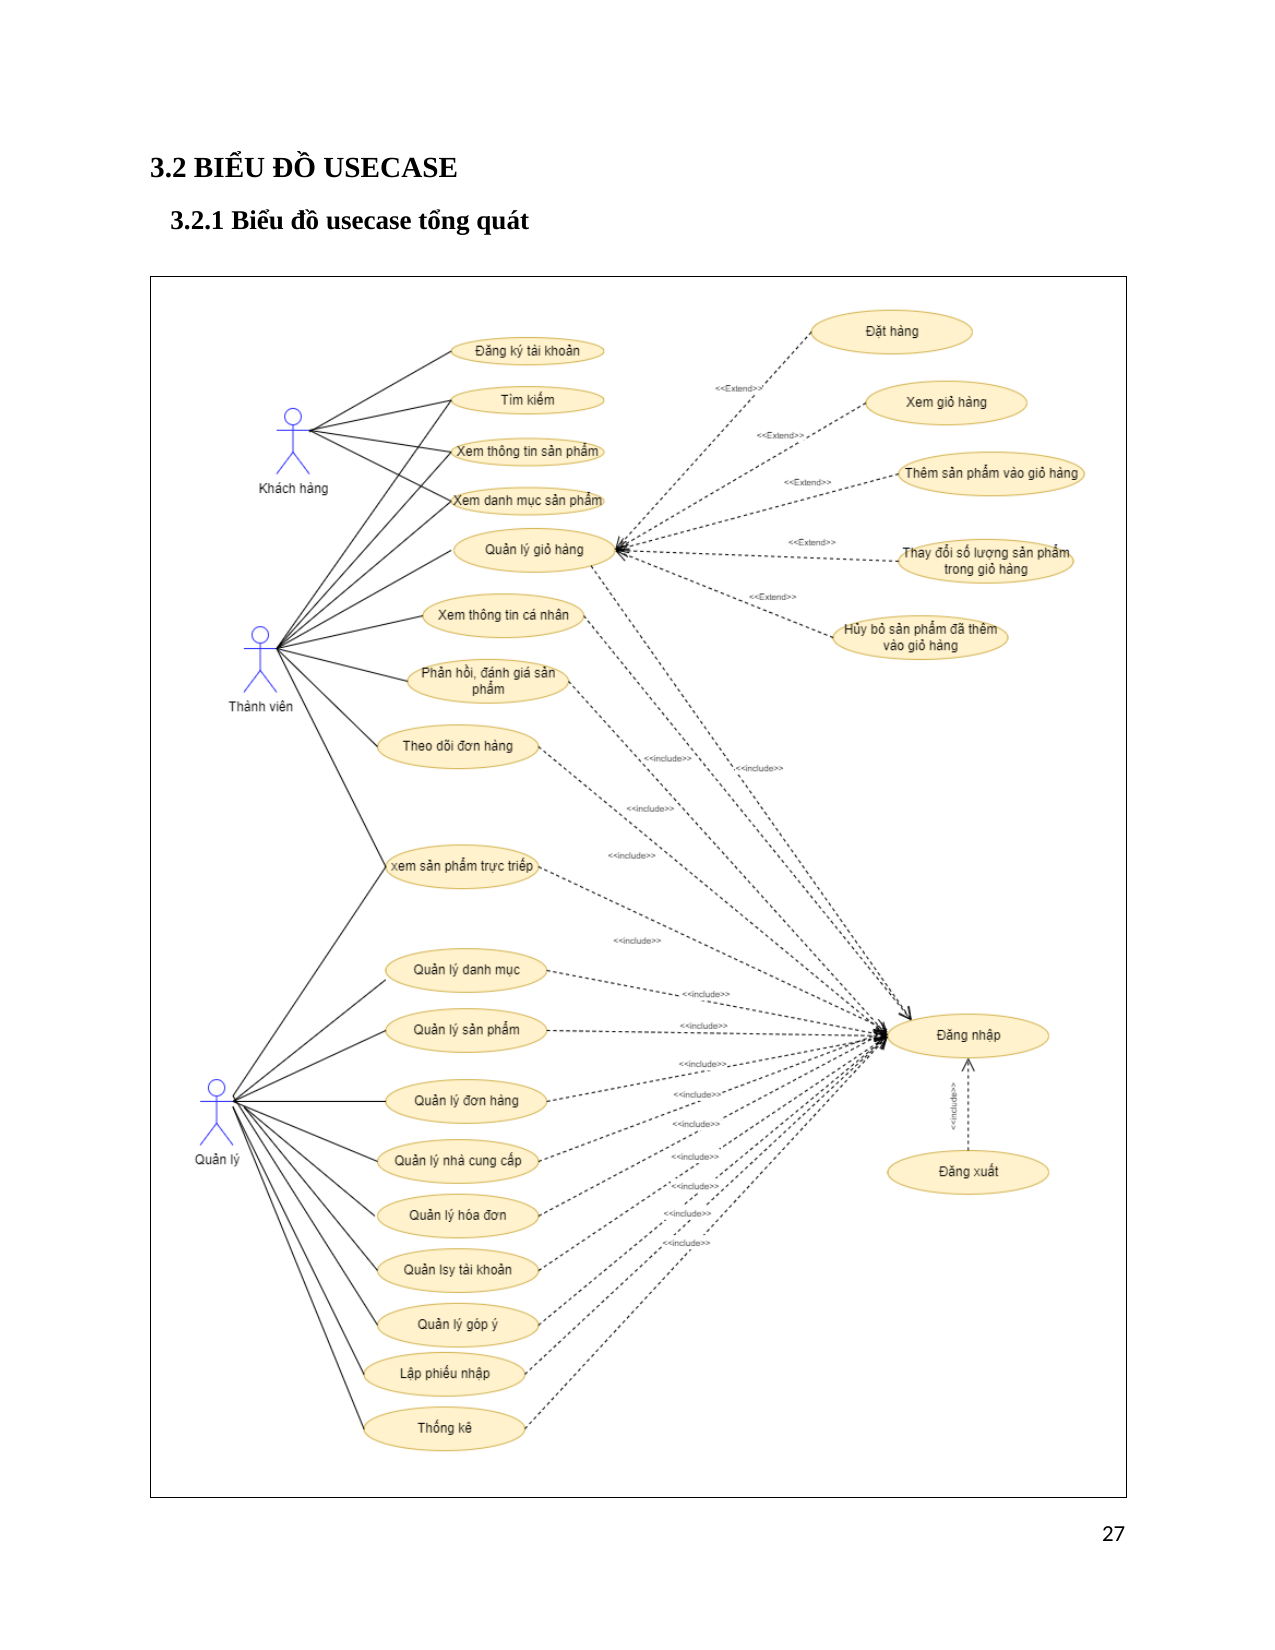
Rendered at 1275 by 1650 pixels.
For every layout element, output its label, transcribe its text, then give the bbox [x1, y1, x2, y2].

picture [161, 277, 1117, 1484]
subtitle 3.2 BIỂU ĐỒ USECASE [150, 150, 1125, 183]
subtitle 3.2.1 Biểu đồ usecase tổng quát [150, 204, 1125, 236]
table_header [151, 277, 1126, 1497]
